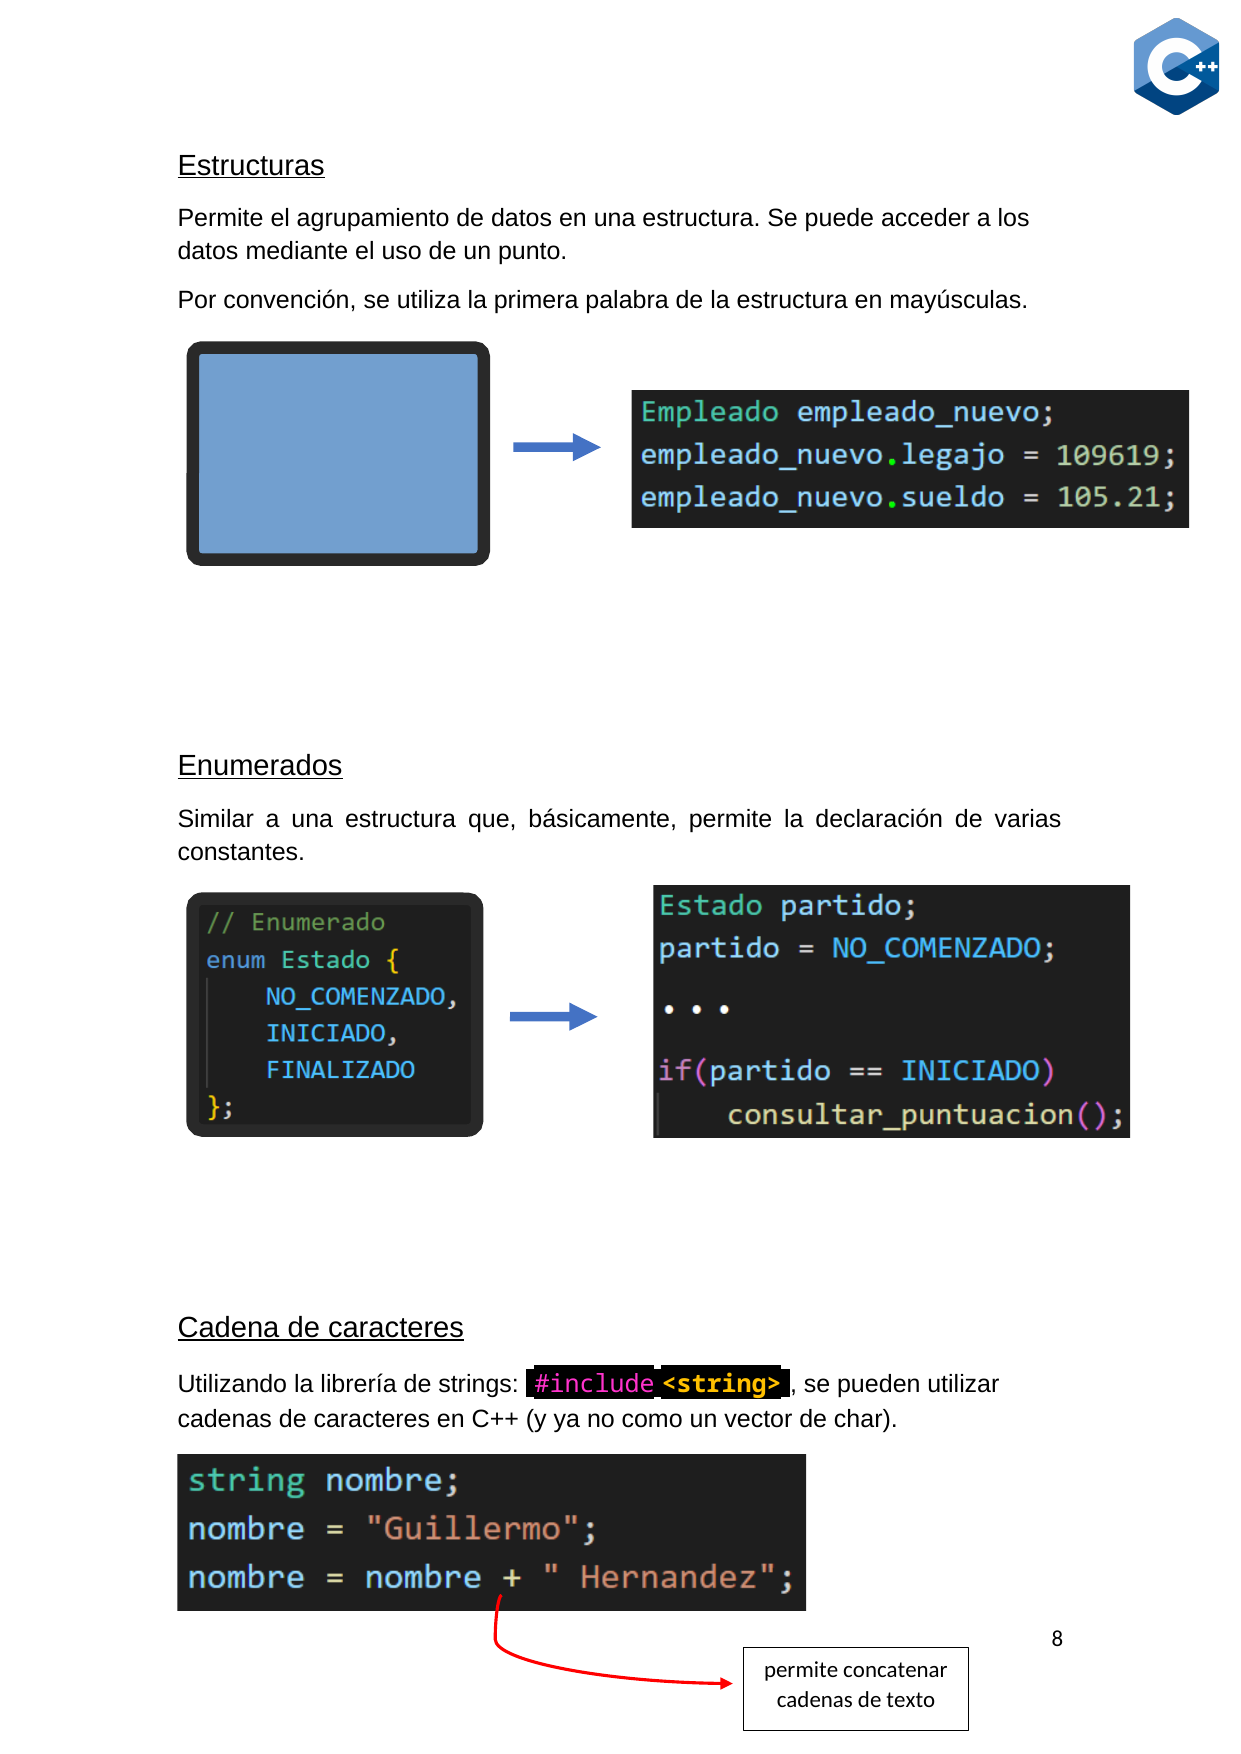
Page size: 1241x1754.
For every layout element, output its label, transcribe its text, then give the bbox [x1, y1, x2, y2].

picture [199, 905, 470, 1124]
text Enumerados [177, 748, 1063, 782]
text Estructuras [177, 148, 1063, 181]
text Cadena de caracteres [177, 1310, 1063, 1344]
text Similar a una estructura que, básicamente, permite la declaración de varias constantes. [177, 803, 1063, 865]
picture [1133, 18, 1220, 115]
picture [653, 885, 1131, 1138]
text Por convención, se utiliza la primera palabra de la estructura en mayúsculas. [177, 286, 1063, 314]
text Utilizando la librería de strings: “#include <string>”, se pueden utilizar cadenas de caracteres en C++ (y ya no como un vector de char). [177, 1365, 1063, 1432]
picture [631, 390, 1190, 528]
text Permite el agrupamiento de datos en una estructura. Se puede acceder a los datos mediante el uso de un punto. [177, 203, 1063, 264]
picture [177, 1454, 807, 1611]
